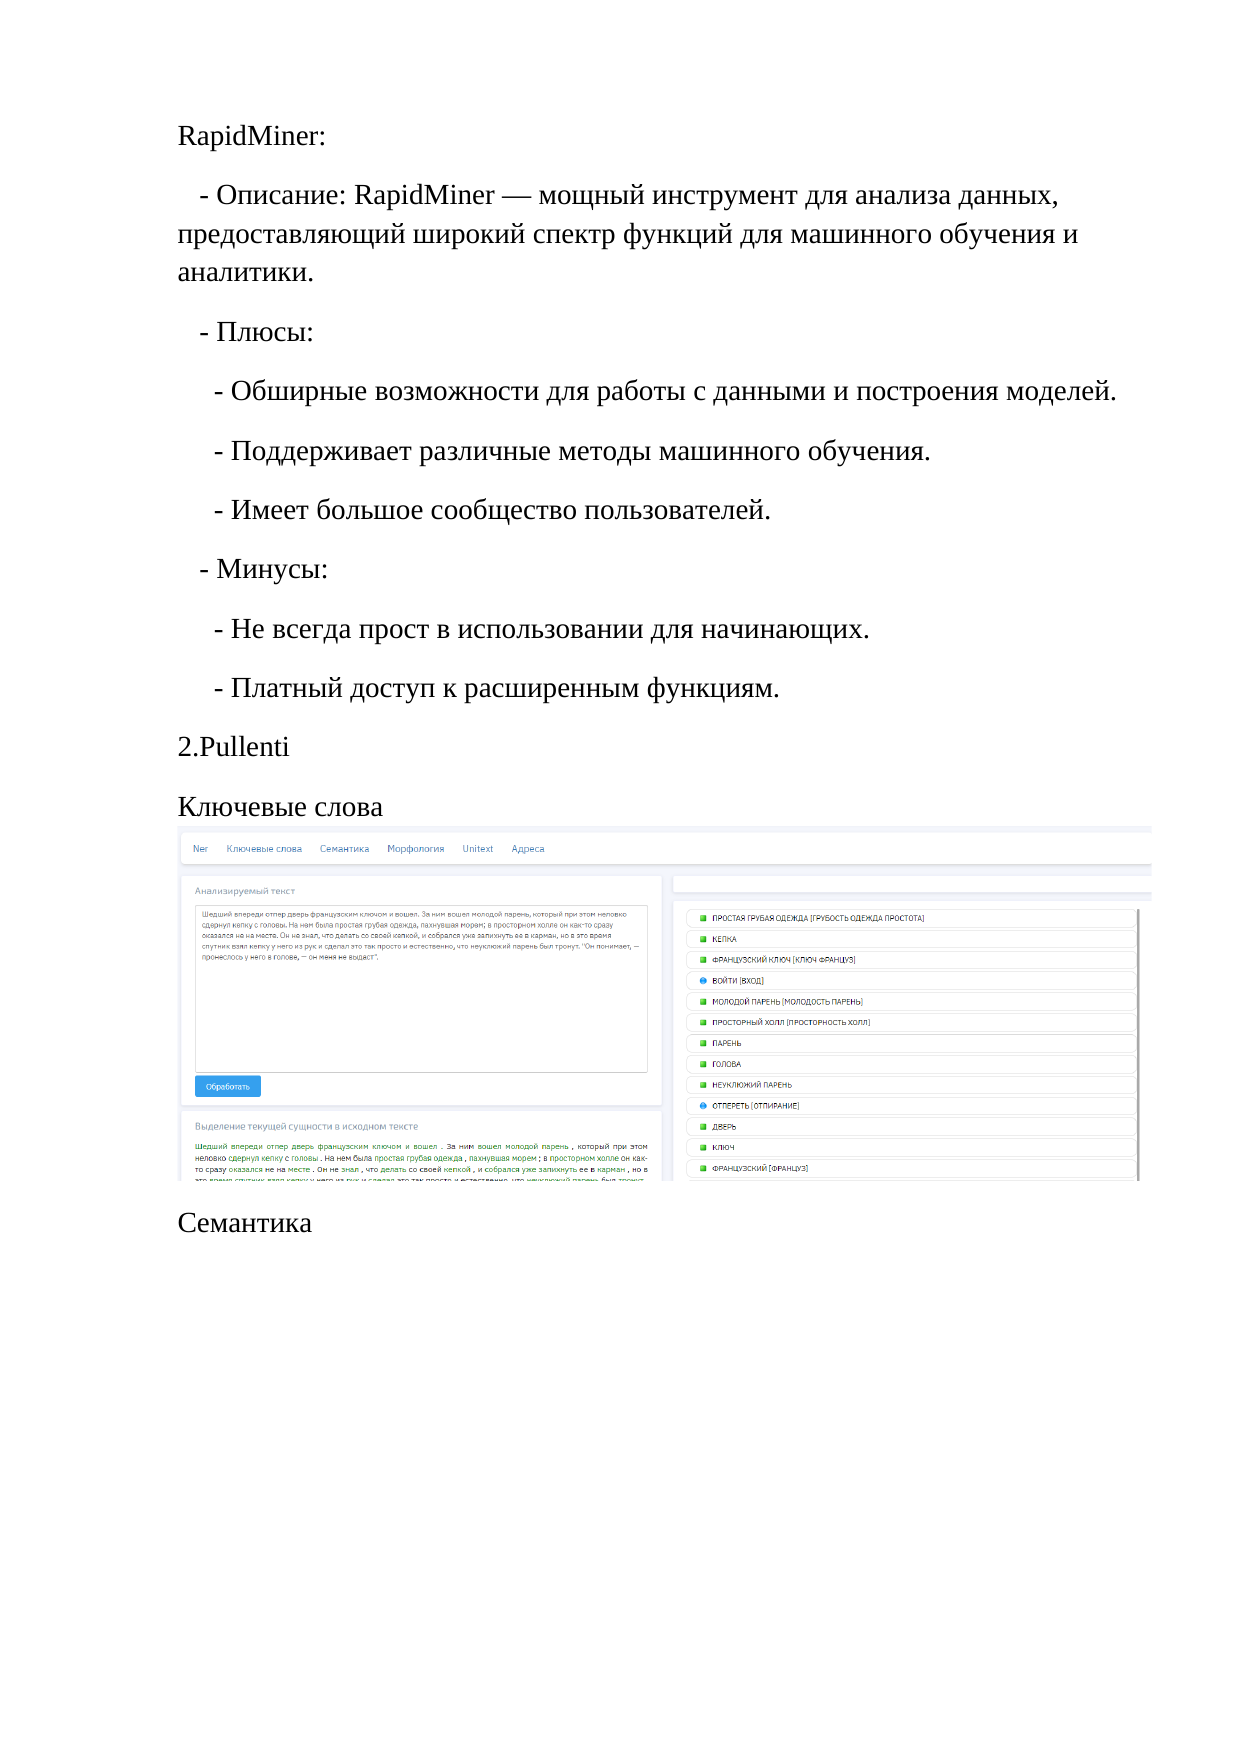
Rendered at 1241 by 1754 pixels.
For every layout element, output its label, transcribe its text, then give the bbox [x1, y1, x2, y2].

text Ключевые слова [177, 789, 1152, 826]
text - Описание: RapidMiner — мощный инструмент для анализа данных, предоставляющий широкий спектр функций для машинного обучения и аналитики. [177, 177, 1152, 288]
text - Минусы: [177, 551, 1152, 585]
text 2.Pullenti [177, 729, 1152, 763]
text - Не всегда прост в использовании для начинающих. [177, 611, 1152, 644]
text - Плюсы: [177, 314, 1152, 347]
text - Обширные возможности для работы с данными и построения моделей. [177, 373, 1152, 407]
text - Имеет большое сообщество пользователей. [177, 492, 1152, 526]
text - Платный доступ к расширенным функциям. [177, 670, 1152, 704]
text Семантика [177, 1205, 1152, 1239]
text RapidMiner: [177, 118, 1152, 152]
text - Поддерживает различные методы машинного обучения. [177, 433, 1152, 466]
picture [177, 826, 1152, 1181]
